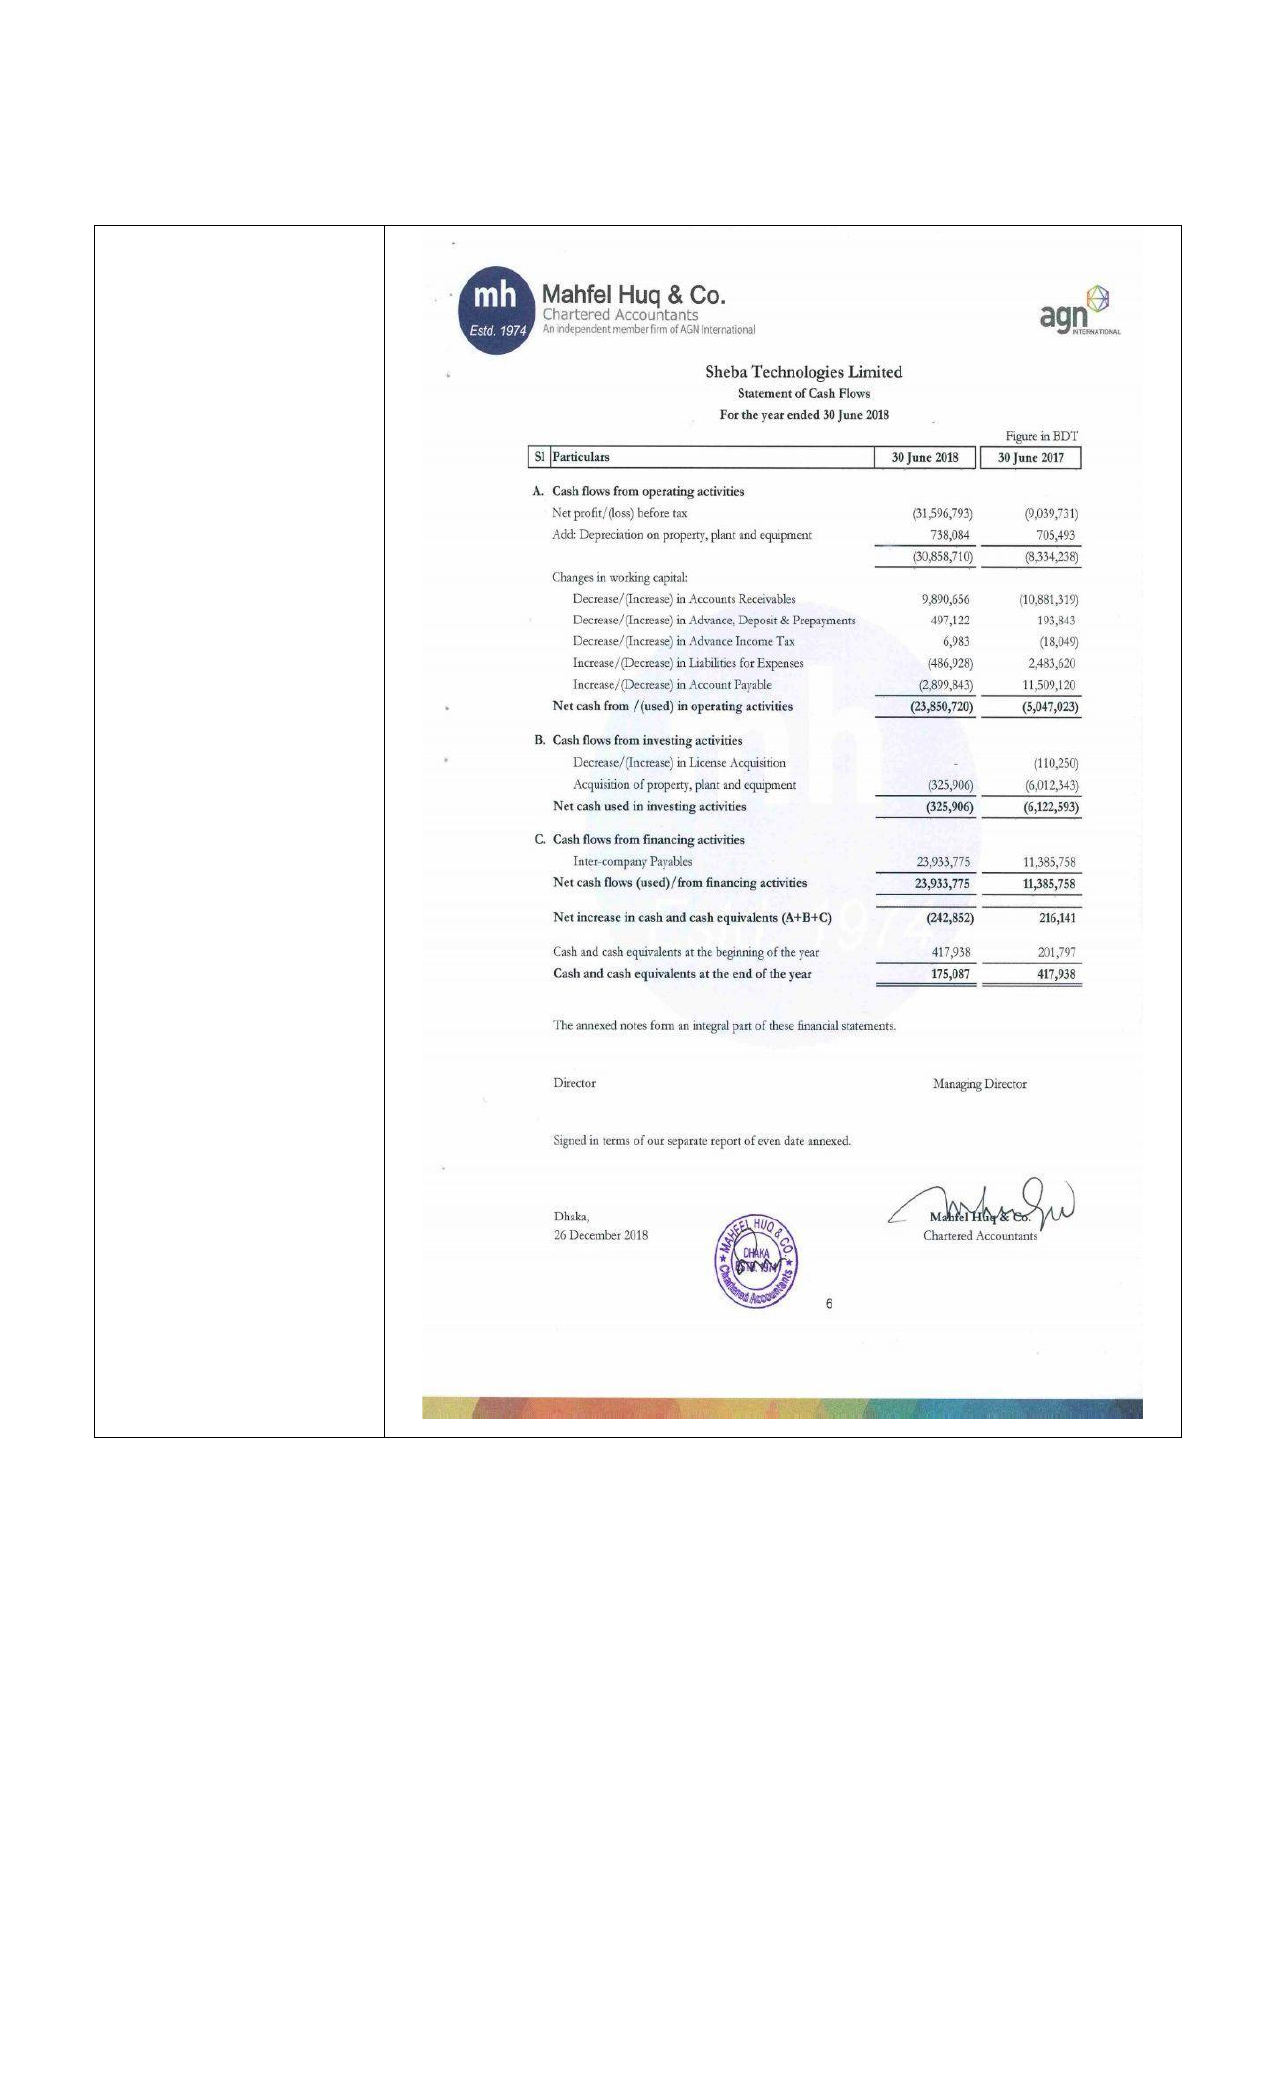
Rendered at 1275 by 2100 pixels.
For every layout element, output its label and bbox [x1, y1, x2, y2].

table_cell [385, 226, 1181, 1437]
picture [422, 226, 1143, 1419]
